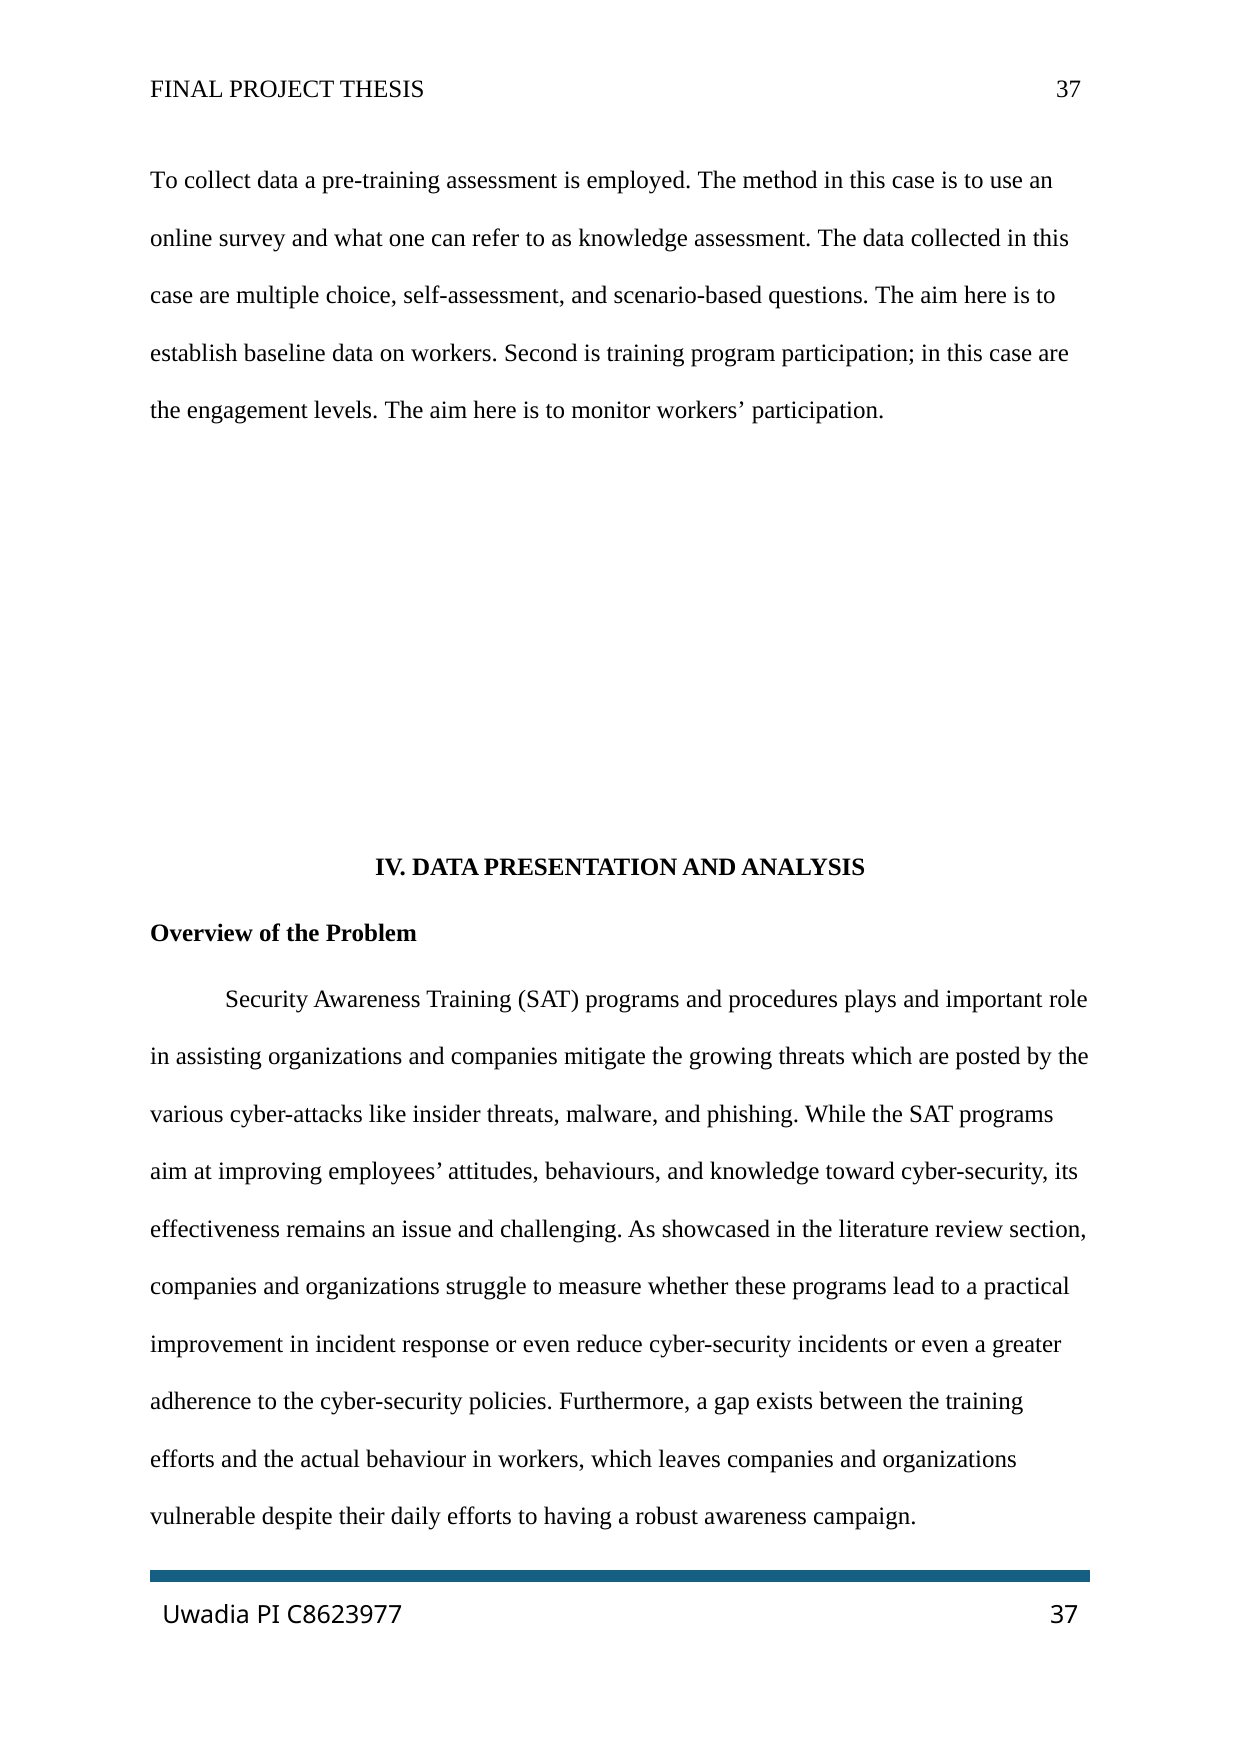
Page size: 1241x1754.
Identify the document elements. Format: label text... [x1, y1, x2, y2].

subtitle IV. DATA PRESENTATION AND ANALYSIS [150, 852, 1090, 881]
subtitle Overview of the Problem [150, 918, 1090, 947]
text Security Awareness Training (SAT) programs and procedures plays and important role in assisting organizations and companies mitigate the growing threats which are posted by the various cyber-attacks like insider threats, malware, and phishing. While the SAT programs aim at improving employees’ attitudes, behaviours, and knowledge toward cyber-security, its effectiveness remains an issue and challenging. As showcased in the literature review section, companies and organizations struggle to measure whether these programs lead to a practical improvement in incident response or even reduce cyber-security incidents or even a greater adherence to the cyber-security policies. Furthermore, a gap exists between the training efforts and the actual behaviour in workers, which leaves companies and organizations vulnerable despite their daily efforts to having a robust awareness campaign. [150, 984, 1090, 1530]
text To collect data a pre-training assessment is employed. The method in this case is to use an online survey and what one can refer to as knowledge assessment. The data collected in this case are multiple choice, self-assessment, and scenario-based questions. The aim here is to establish baseline data on workers. Second is training program participation; in this case are the engagement levels. The aim here is to monitor workers’ participation. [150, 165, 1090, 424]
